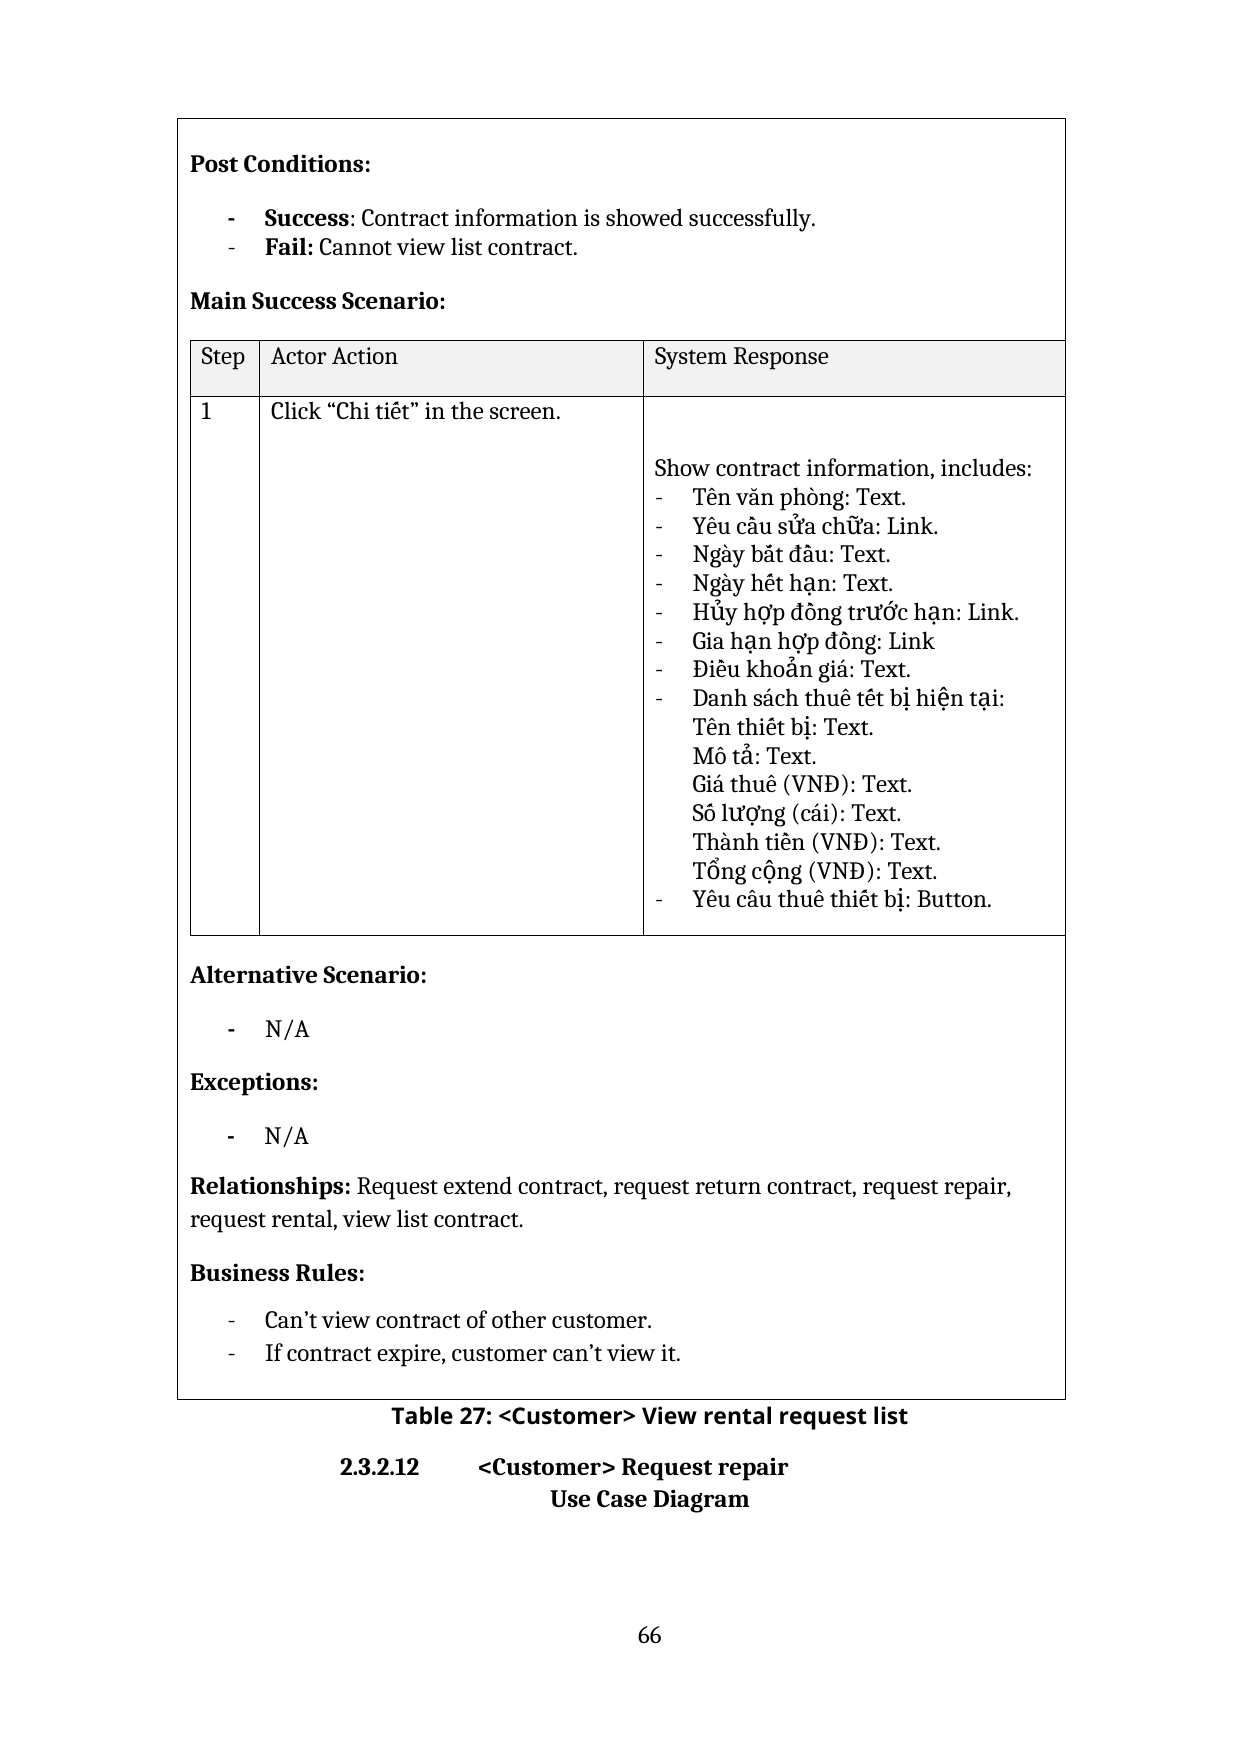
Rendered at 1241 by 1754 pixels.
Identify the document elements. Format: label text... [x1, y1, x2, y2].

subtitle <Customer> Request repair [340, 1452, 1122, 1481]
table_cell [178, 119, 1065, 1399]
text Use Case Diagram [177, 1485, 1122, 1514]
